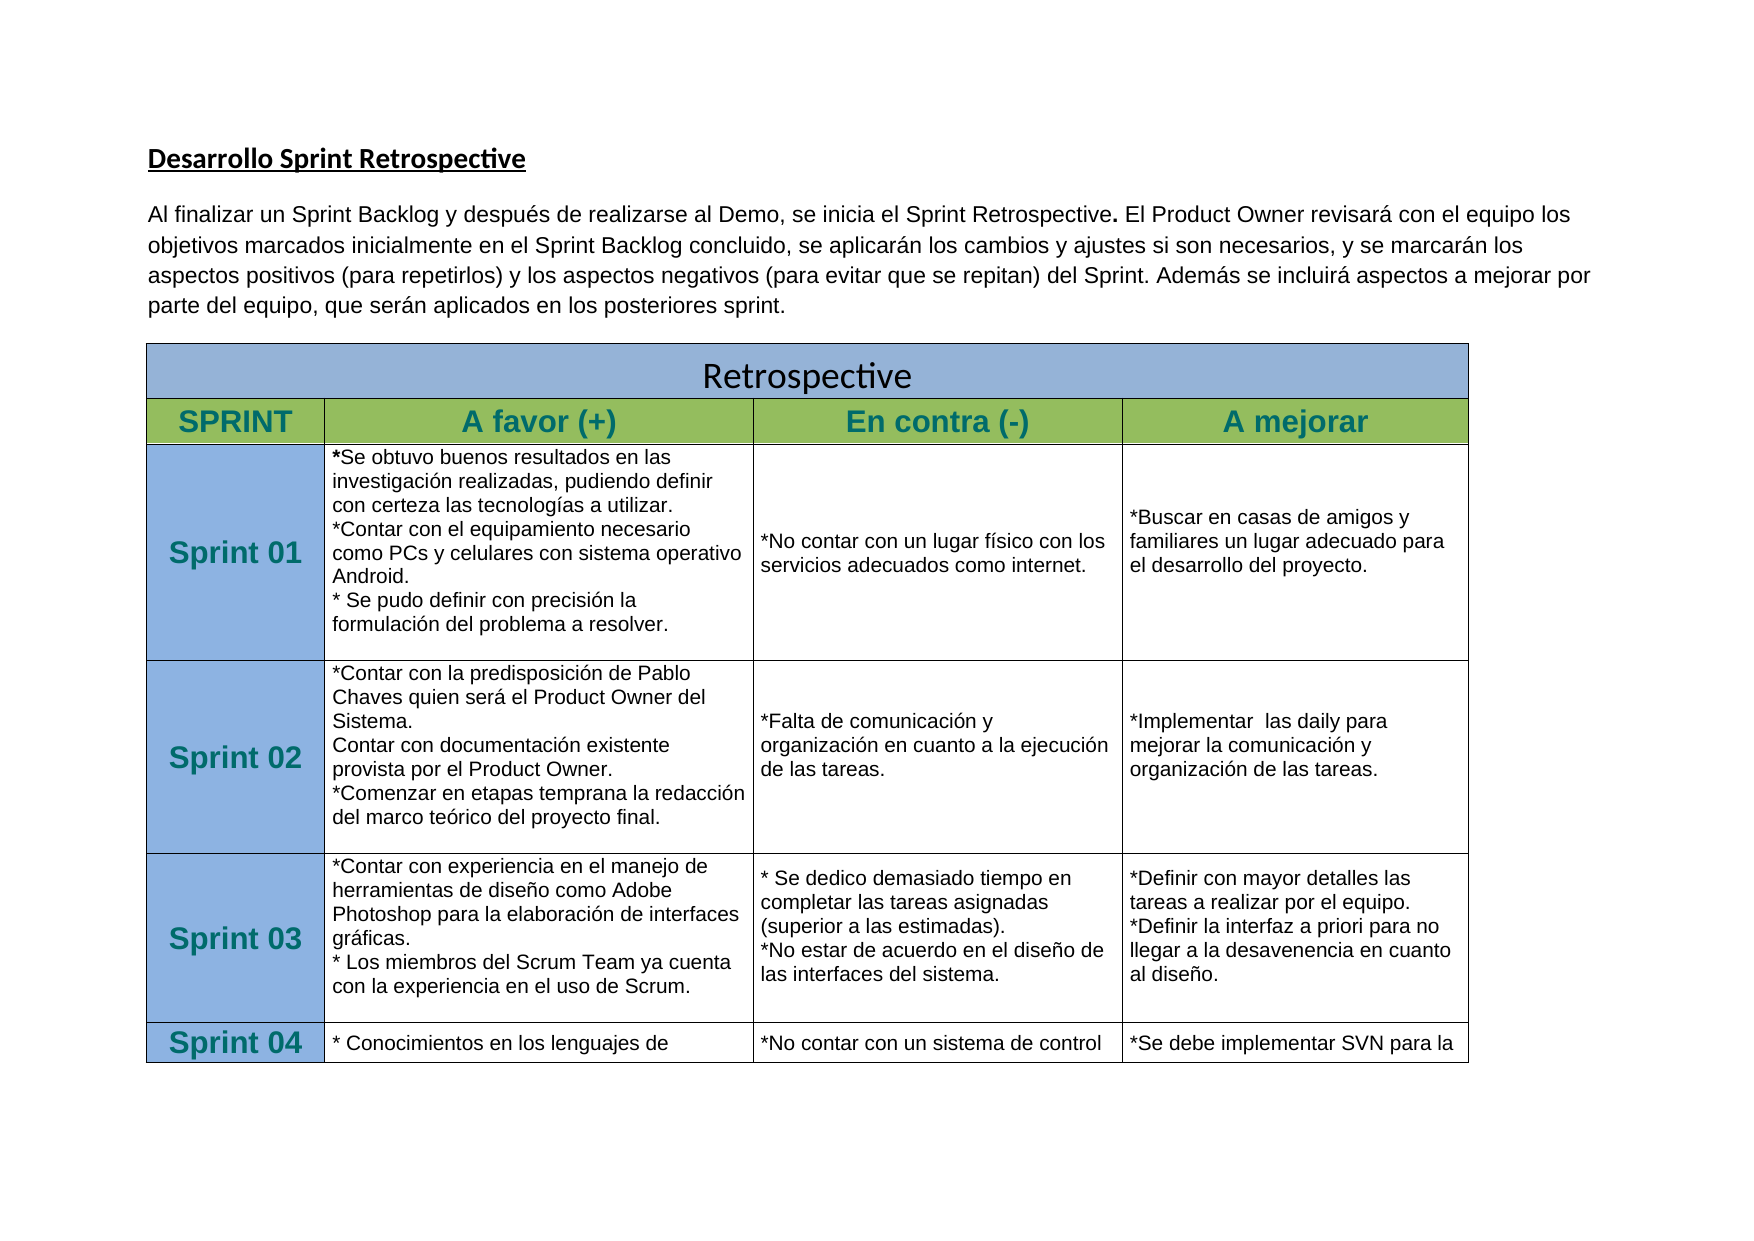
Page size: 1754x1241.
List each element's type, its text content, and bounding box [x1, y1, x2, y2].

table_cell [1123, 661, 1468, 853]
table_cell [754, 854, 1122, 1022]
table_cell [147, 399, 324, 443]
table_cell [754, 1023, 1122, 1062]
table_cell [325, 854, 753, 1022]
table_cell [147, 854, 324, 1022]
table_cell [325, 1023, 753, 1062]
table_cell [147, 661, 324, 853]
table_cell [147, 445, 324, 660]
text Desarrollo Sprint Retrospective [148, 140, 1606, 175]
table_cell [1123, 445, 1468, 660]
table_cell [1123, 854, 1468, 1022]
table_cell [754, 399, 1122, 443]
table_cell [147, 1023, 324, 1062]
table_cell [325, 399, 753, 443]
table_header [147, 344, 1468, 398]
text Al finalizar un Sprint Backlog y después de realizarse al Demo, se inicia el Sprint Retrospective. El Product Owner revisará con el equipo los objetivos marcados inicialmente en el Sprint Backlog concluido, se aplicarán los cambios y ajustes si son necesarios, y se marcarán los aspectos positivos (para repetirlos) y los aspectos negativos (para evitar que se repitan) del Sprint. Además se incluirá aspectos a mejorar por parte del equipo, que serán aplicados en los posteriores sprint. [148, 201, 1606, 318]
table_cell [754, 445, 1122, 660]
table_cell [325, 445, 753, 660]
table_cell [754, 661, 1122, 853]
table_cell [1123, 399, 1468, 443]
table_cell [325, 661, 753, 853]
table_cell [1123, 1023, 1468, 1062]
